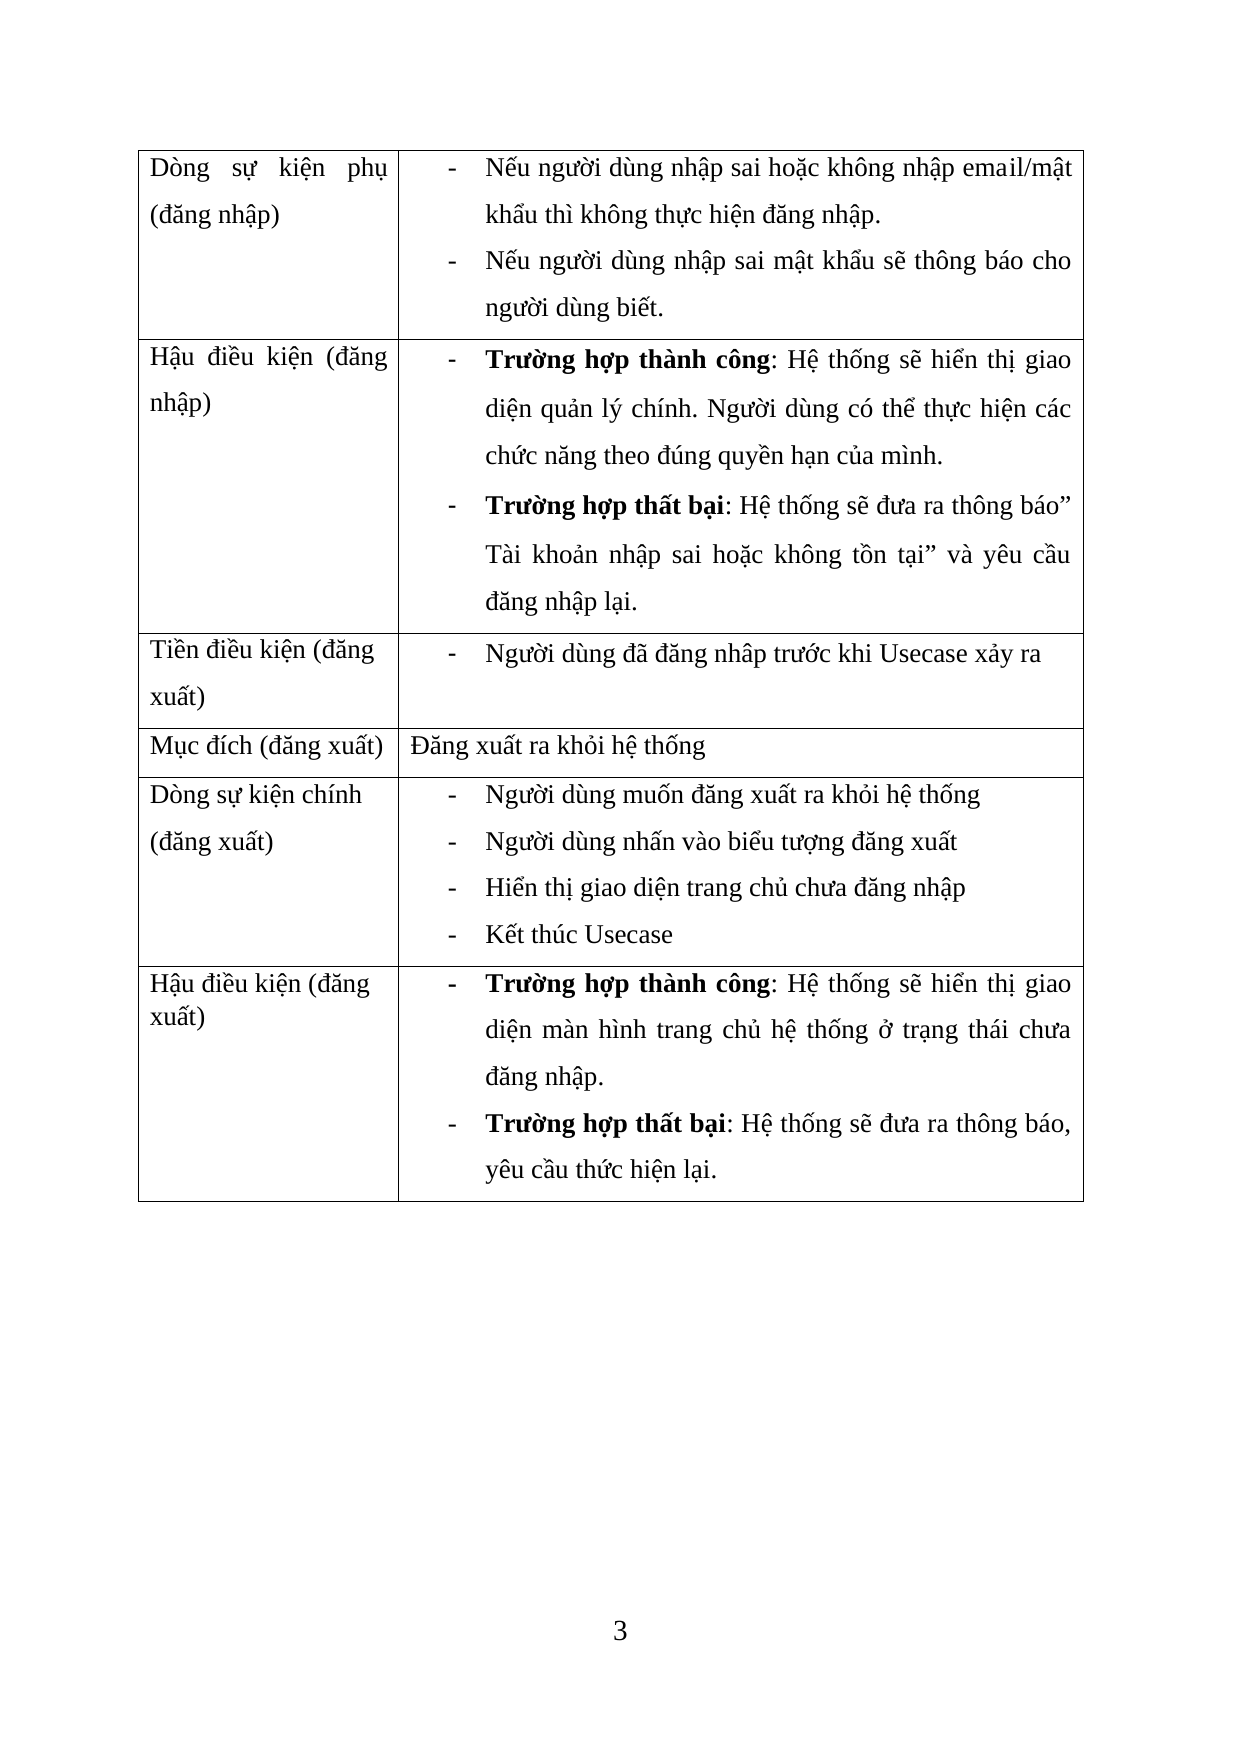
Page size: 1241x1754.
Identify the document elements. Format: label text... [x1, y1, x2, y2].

table_cell Hậu điều kiện (đăng nhập) [139, 340, 398, 632]
table_cell Dòng sự kiện chính (đăng xuất) [139, 778, 398, 966]
table_cell Mục đích (đăng xuất) [139, 729, 398, 777]
table_cell Dòng sự kiện phụ (đăng nhập) [139, 151, 398, 339]
table_cell Đăng xuất ra khỏi hệ thống [399, 729, 1083, 777]
table_cell Trường hợp thành công: Hệ thống sẽ hiển thị giao diện quản lý chính. Người dùng có thể thực hiện các chức năng theo đúng quyền hạn của mình. Trường hợp thất bại: Hệ thống sẽ đưa ra thông báo” Tài khoản nhập sai hoặc không tồn tại” và yêu cầu đăng nhập lại. [399, 340, 1083, 632]
table_cell Hậu điều kiện (đăng xuất) [139, 967, 398, 1201]
table_cell Tiền điều kiện (đăng xuất) [139, 634, 398, 728]
table_cell Trường hợp thành công: Hệ thống sẽ hiển thị giao diện màn hình trang chủ hệ thống ở trạng thái chưa đăng nhập. Trường hợp thất bại: Hệ thống sẽ đưa ra thông báo, yêu cầu thức hiện lại. [399, 967, 1083, 1201]
table_cell Nếu người dùng nhập sai hoặc không nhập email/mật khẩu thì không thực hiện đăng nhập. Nếu người dùng nhập sai mật khẩu sẽ thông báo cho người dùng biết. [399, 151, 1083, 339]
table_cell Người dùng đã đăng nhâp trước khi Usecase xảy ra [399, 634, 1083, 728]
table_cell Người dùng muốn đăng xuất ra khỏi hệ thống Người dùng nhấn vào biểu tượng đăng xuất Hiển thị giao diện trang chủ chưa đăng nhập Kết thúc Usecase [399, 778, 1083, 966]
